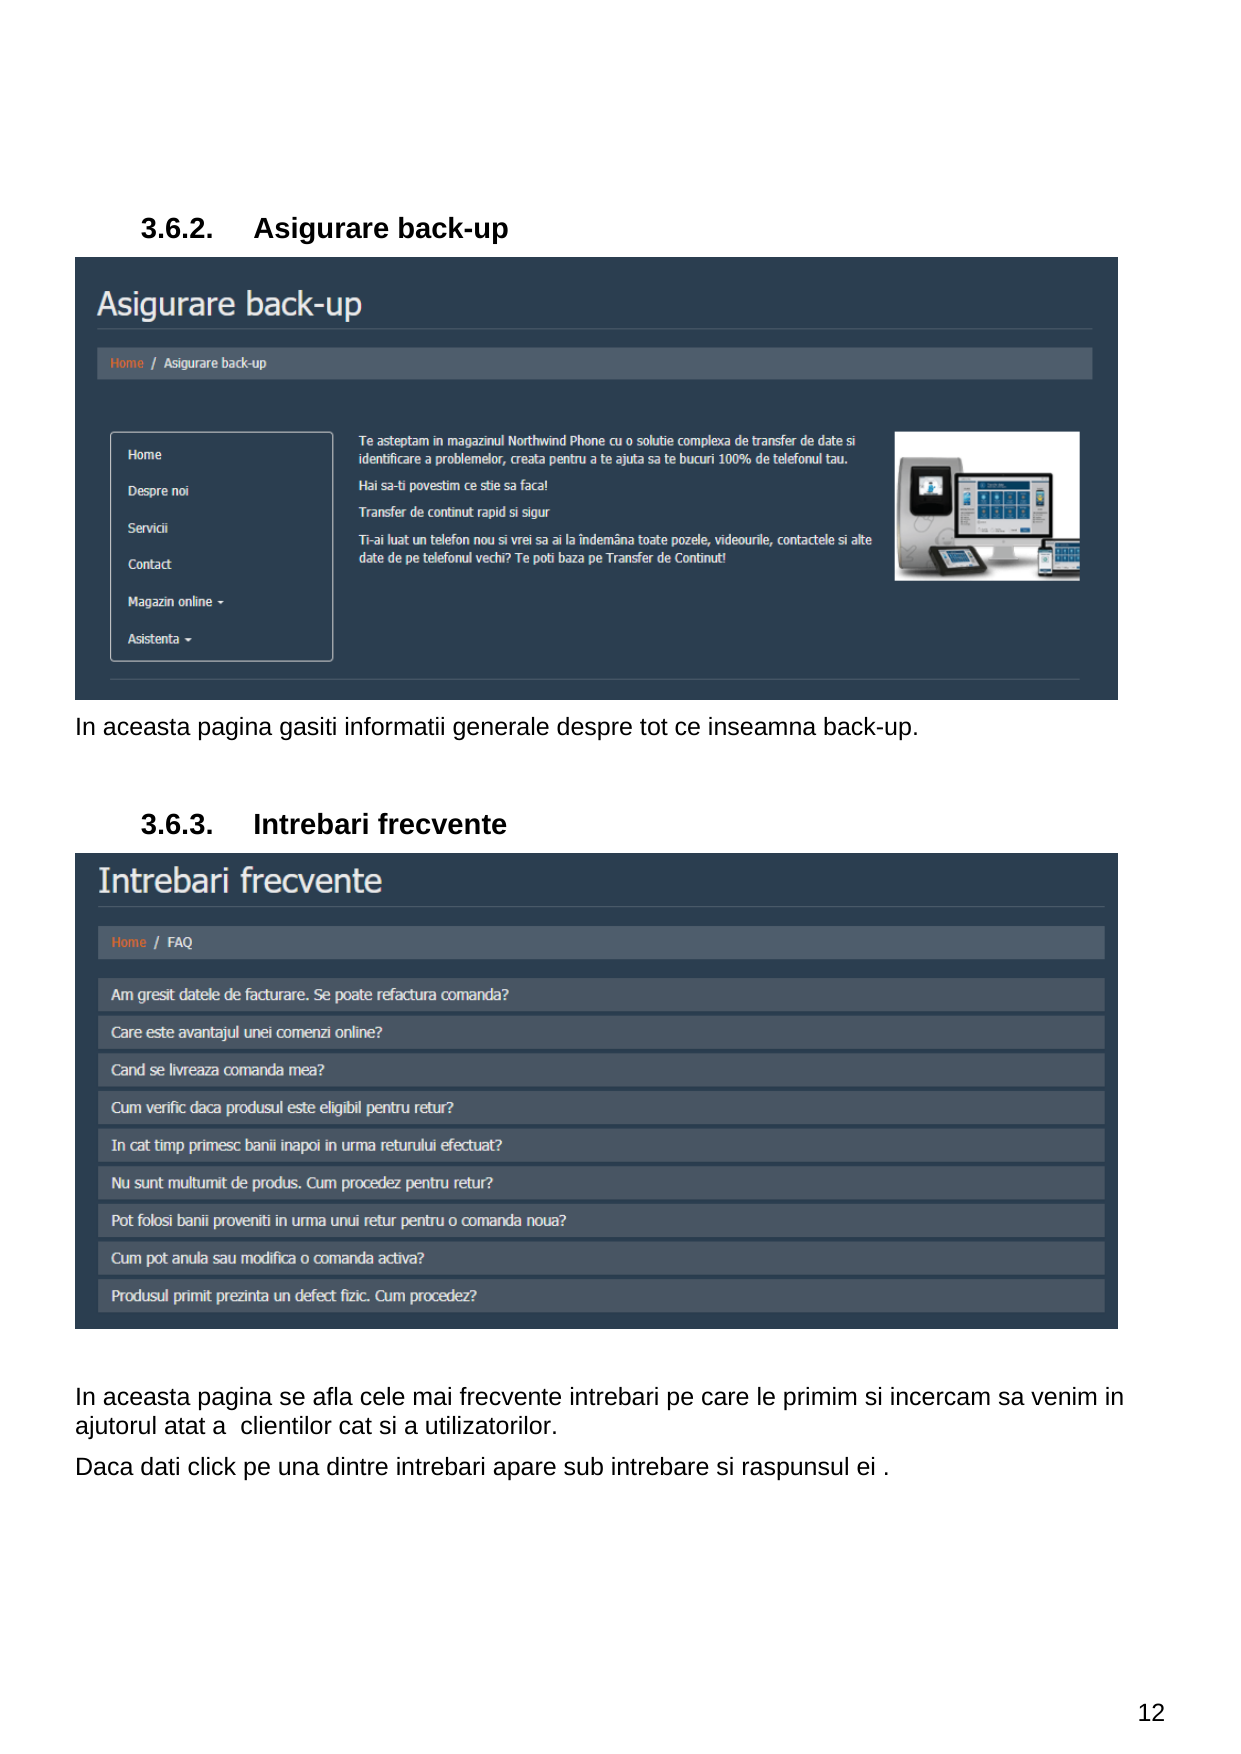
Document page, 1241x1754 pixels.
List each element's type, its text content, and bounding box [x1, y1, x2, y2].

picture [75, 853, 1118, 1329]
text In aceasta pagina se afla cele mai frecvente intrebari pe care le primim si incercam sa venim in ajutorul atat a clientilor cat si a utilizatorilor. [75, 1382, 1165, 1439]
text In aceasta pagina gasiti informatii generale despre tot ce inseamna back-up. [75, 712, 1165, 741]
subtitle Asigurare back-up [141, 211, 1165, 245]
subtitle Intrebari frecvente [141, 807, 1165, 841]
picture [75, 257, 1118, 700]
text Daca dati click pe una dintre intrebari apare sub intrebare si raspunsul ei . [75, 1452, 1165, 1481]
